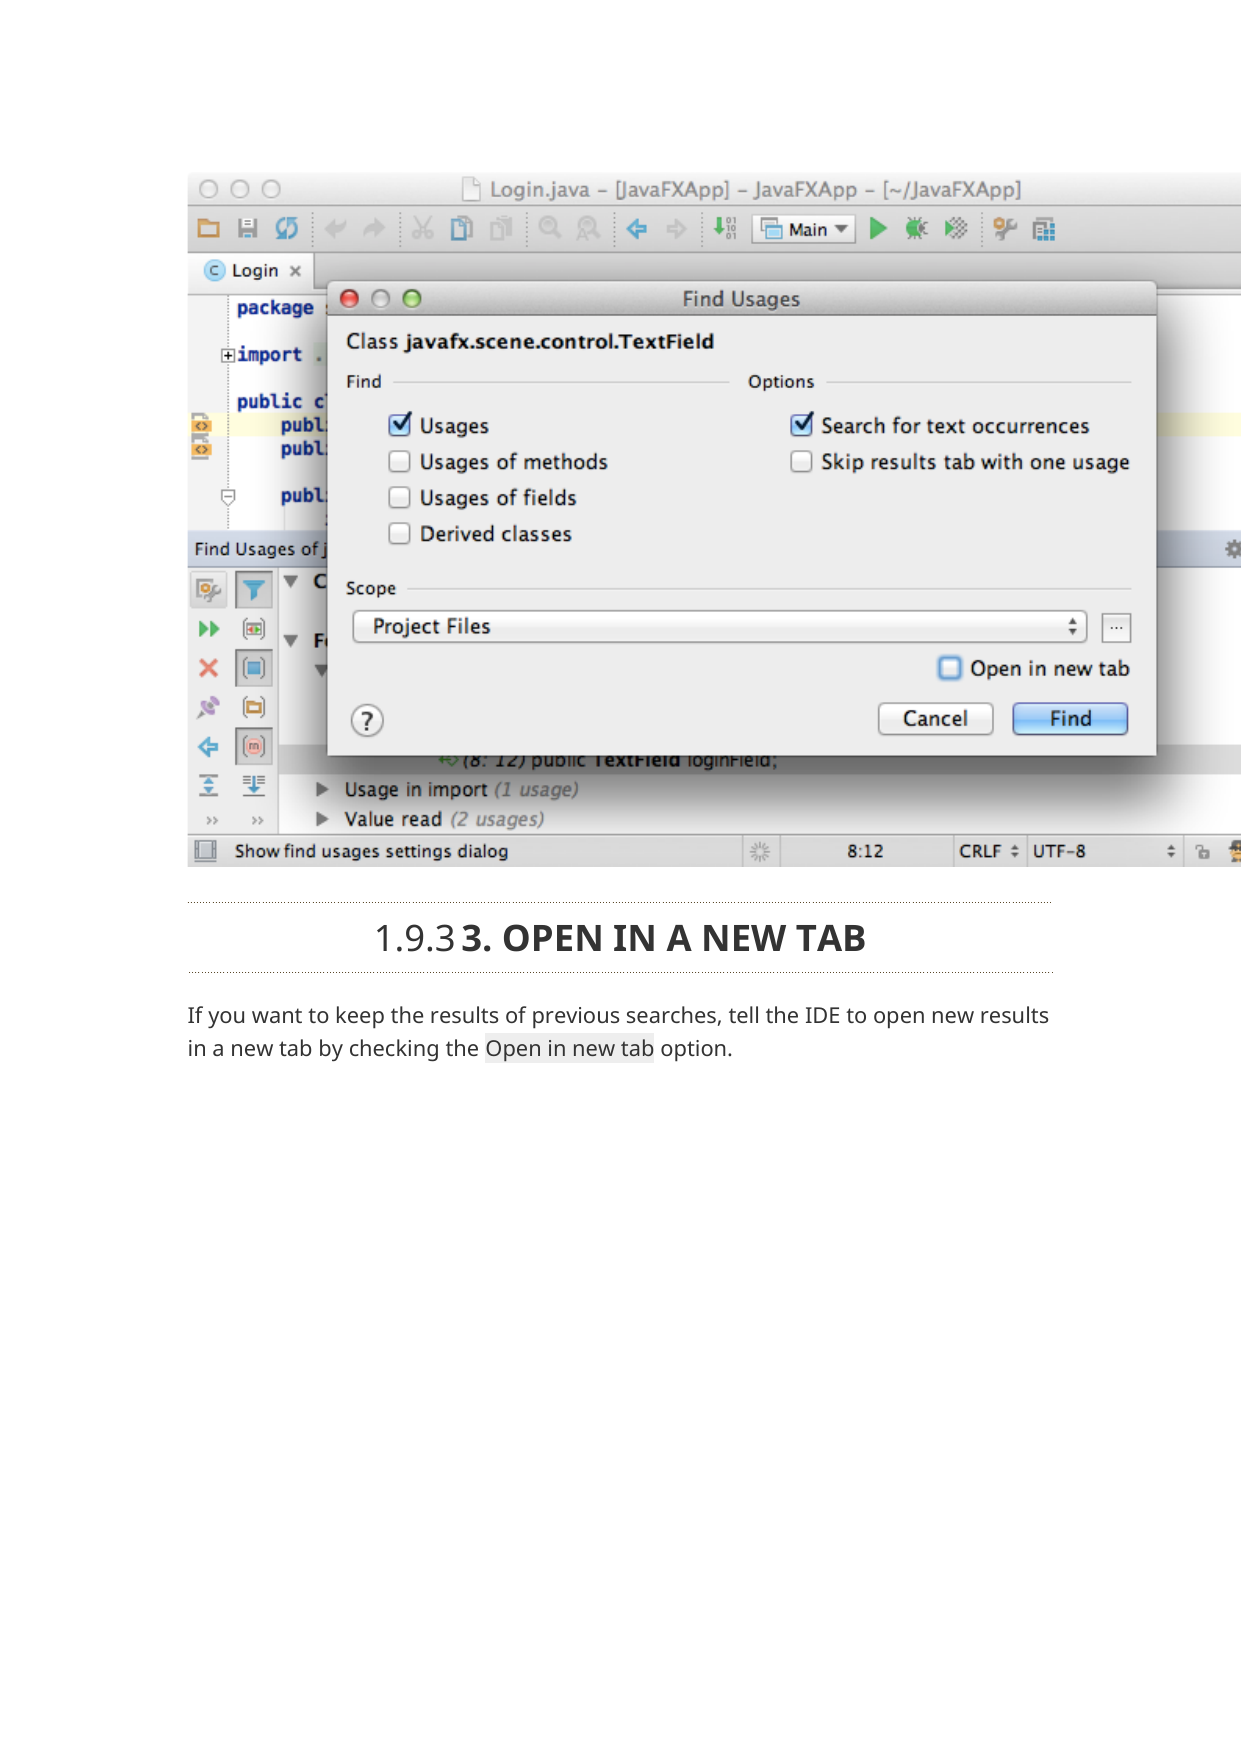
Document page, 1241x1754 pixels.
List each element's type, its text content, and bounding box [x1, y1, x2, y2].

subtitle 3. Open in a new tab [187, 902, 1053, 973]
picture [187, 172, 1241, 867]
text If you want to keep the results of previous searches, tell the IDE to open new results in a new tab by checking the Open in new tab option. [187, 999, 1053, 1064]
